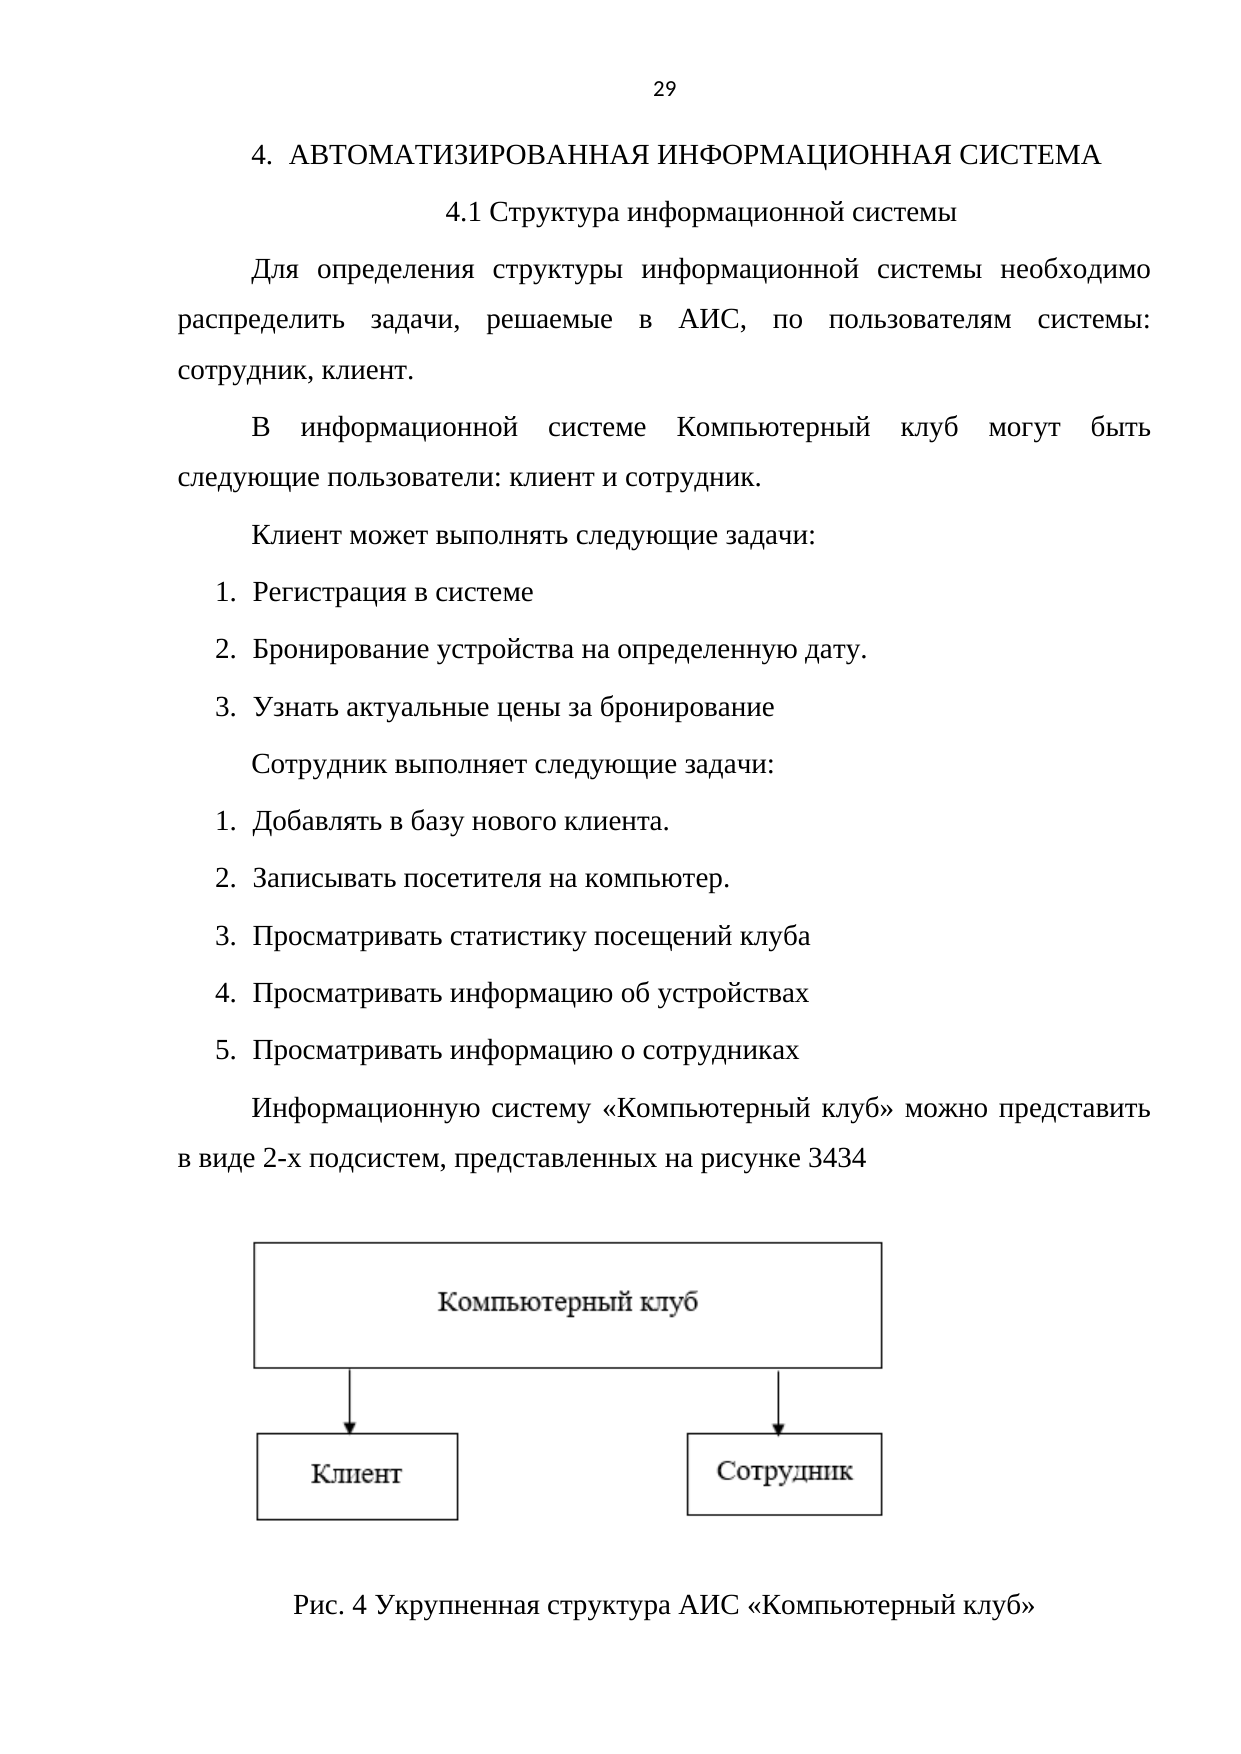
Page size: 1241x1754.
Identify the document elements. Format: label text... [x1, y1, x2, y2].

list Просматривать статистику посещений клуба [215, 918, 1152, 951]
text Сотрудник выполняет следующие задачи: [177, 746, 1152, 779]
list Просматривать информацию об устройствах [215, 975, 1152, 1009]
text 4.1 Структура информационной системы [177, 194, 1152, 228]
text Для определения структуры информационной системы необходимо распределить задачи, решаемые в АИС, по пользователям системы: сотрудник, клиент. [177, 251, 1152, 386]
text Клиент может выполнять следующие задачи: [177, 517, 1152, 550]
text В информационной системе Компьютерный клуб могут быть следующие пользователи: клиент и сотрудник. [177, 409, 1152, 493]
text Информационную систему «Компьютерный клуб» можно представить в виде 2-х подсистем, представленных на рисунке 3434 [177, 1090, 1152, 1174]
list Бронирование устройства на определенную дату. [215, 631, 1152, 665]
list Записывать посетителя на компьютер. [215, 861, 1152, 894]
text Рис. 4 Укрупненная структура АИС «Компьютерный клуб» [177, 1587, 1152, 1620]
list Добавлять в базу нового клиента. [215, 803, 1152, 837]
list Узнать актуальные цены за бронирование [215, 689, 1152, 722]
picture [177, 1197, 950, 1563]
list АВТОМАТИЗИРОВАННАЯ ИНФОРМАЦИОННАЯ СИСТЕМА [251, 137, 1152, 170]
list Просматривать информацию о сотрудниках [215, 1032, 1152, 1066]
list Регистрация в системе [215, 574, 1152, 608]
